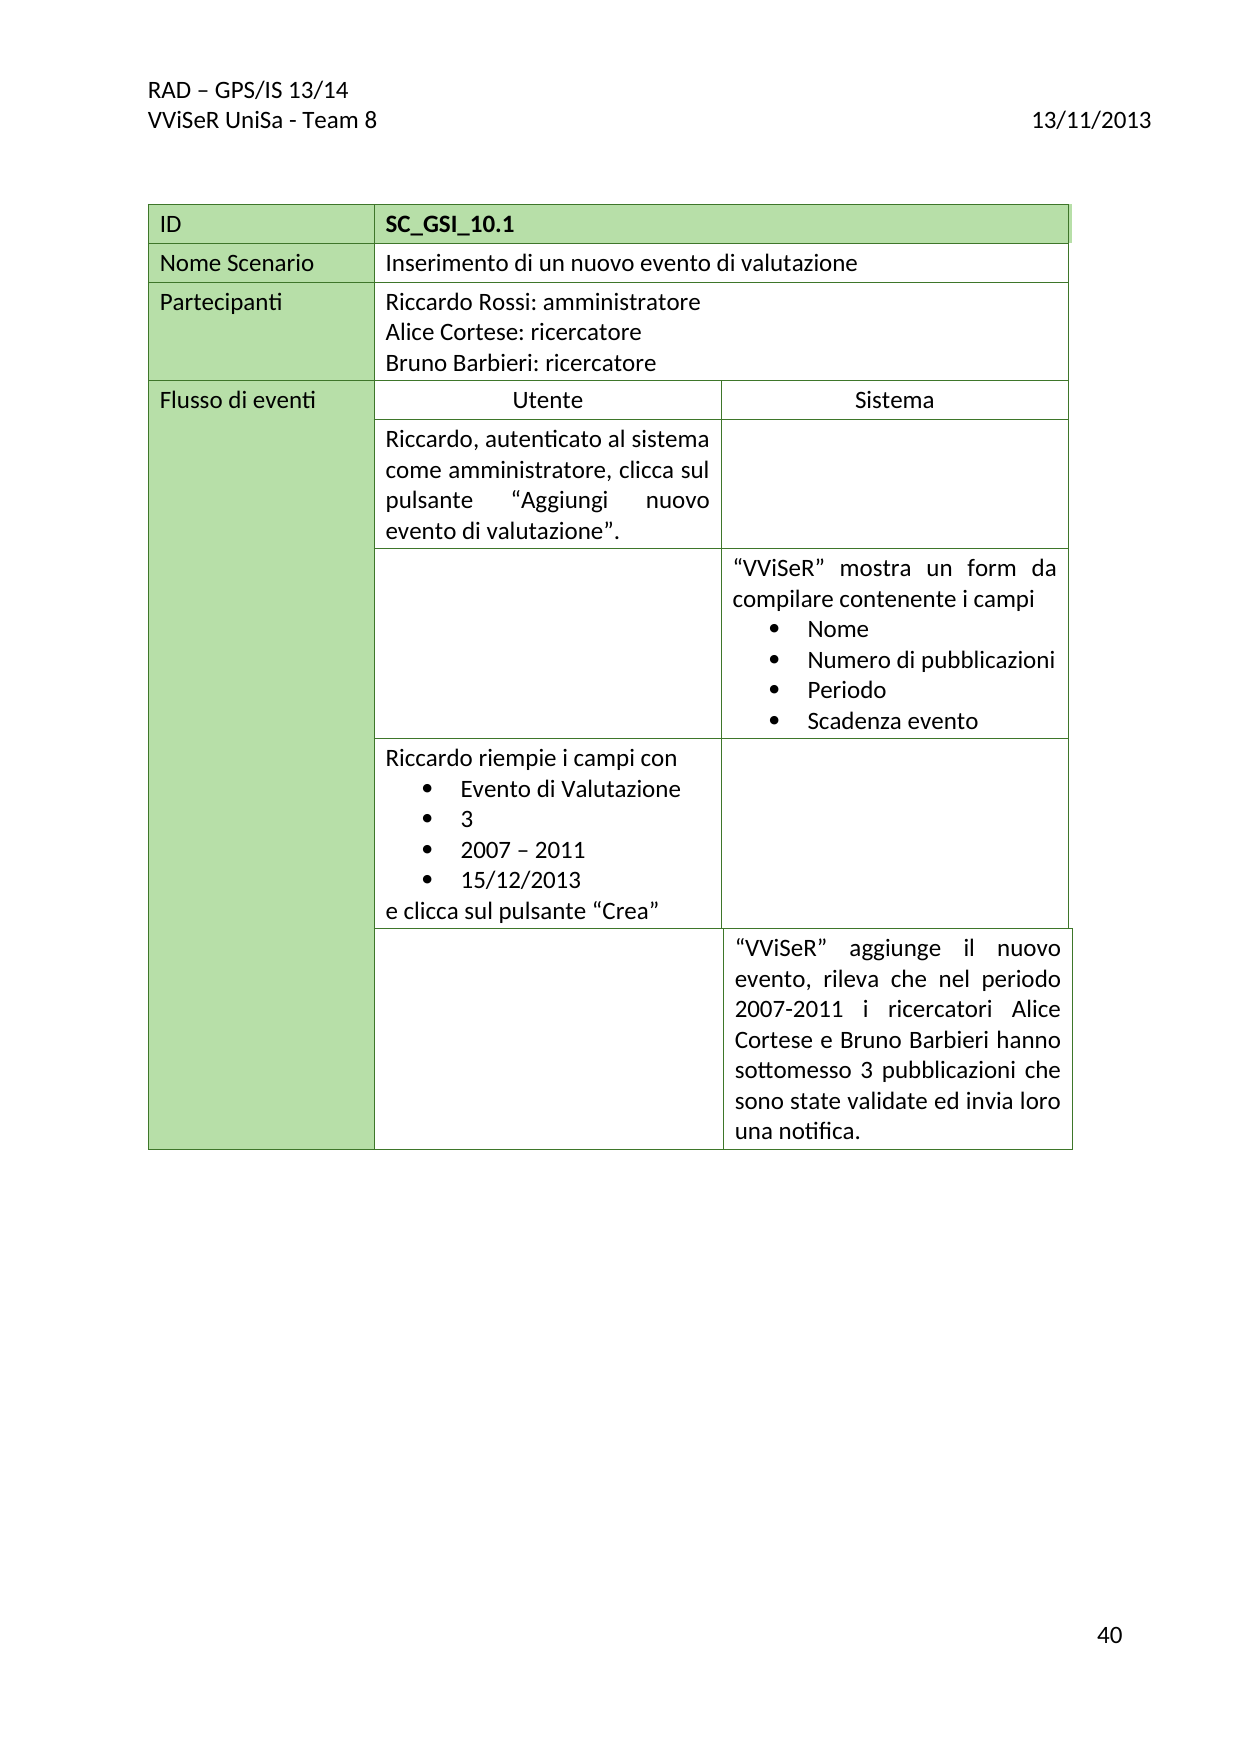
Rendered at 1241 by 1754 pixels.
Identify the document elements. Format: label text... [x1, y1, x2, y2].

table_cell Partecipanti [149, 283, 374, 380]
table_cell [375, 549, 721, 738]
table_cell Sistema [722, 381, 1068, 419]
table_cell [375, 929, 723, 1149]
table_cell Flusso di eventi [149, 381, 374, 1149]
table_header SC_GSI_10.1 [375, 205, 1068, 243]
table_cell “VViSeR” aggiunge il nuovo evento, rileva che nel periodo 2007-2011 i ricercatori Alice Cortese e Bruno Barbieri hanno sottomesso 3 pubblicazioni che sono state validate ed invia loro una notifica. [724, 929, 1072, 1149]
table_cell Riccardo riempie i campi con Evento di Valutazione 3 2007 – 2011 15/12/2013 e clicca sul pulsante “Crea” [375, 739, 721, 928]
table_cell “VViSeR” mostra un form da compilare contenente i campi Nome Numero di pubblicazioni Periodo Scadenza evento [722, 549, 1068, 738]
table_cell Riccardo Rossi: amministratore Alice Cortese: ricercatore Bruno Barbieri: ricercatore [375, 283, 1068, 380]
table_cell [722, 420, 1068, 548]
table_cell Riccardo, autenticato al sistema come amministratore, clicca sul pulsante “Aggiungi nuovo evento di valutazione”. [375, 420, 721, 548]
table_cell Inserimento di un nuovo evento di valutazione [375, 244, 1068, 282]
table_cell Utente [375, 381, 721, 419]
table_header ID [149, 205, 374, 243]
table_cell Nome Scenario [149, 244, 374, 282]
table_cell [722, 739, 1068, 928]
